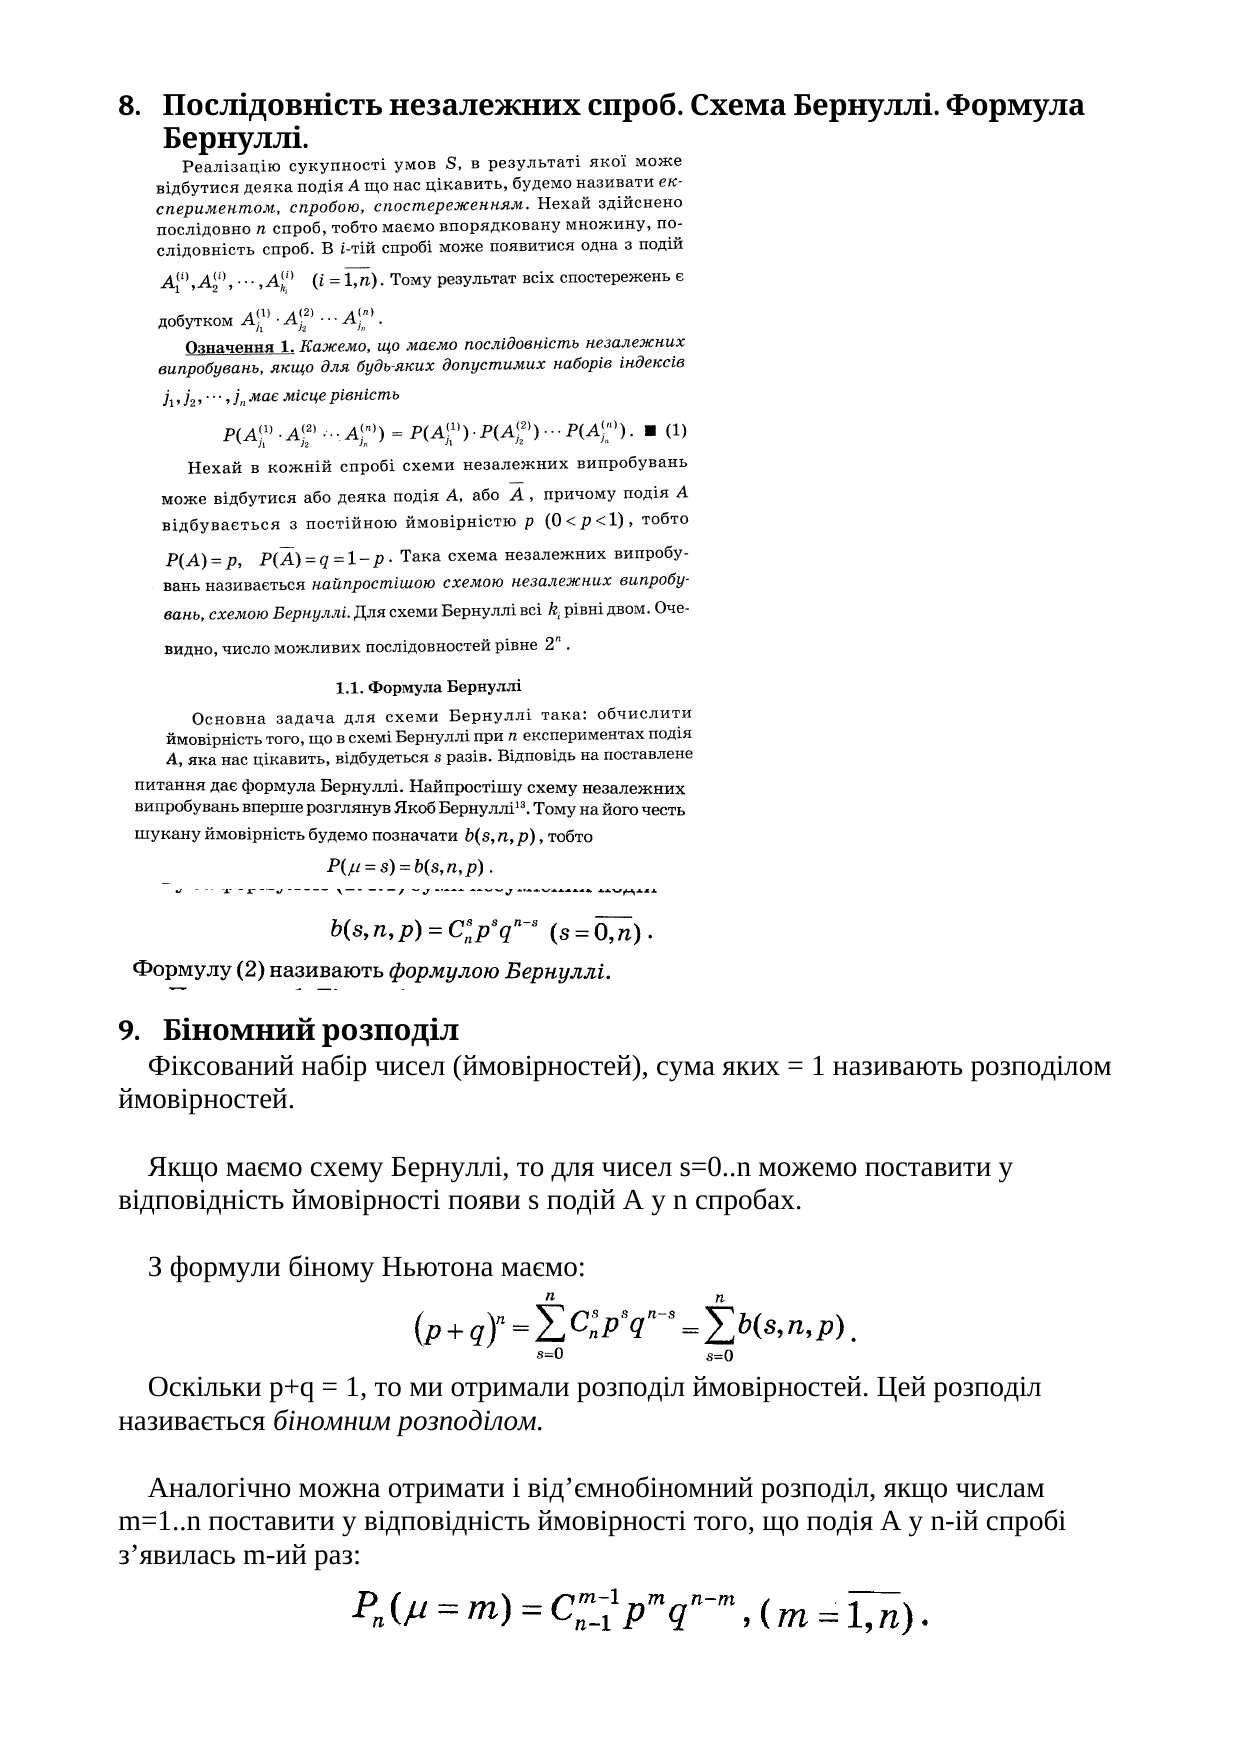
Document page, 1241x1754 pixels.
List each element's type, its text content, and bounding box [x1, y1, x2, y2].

subtitle Послідовність незалежних спроб. Схема Бернуллі. Формула Бернуллі. [118, 89, 1122, 156]
text З формули біному Ньютона маємо: [118, 1249, 1122, 1283]
text Якщо маємо схему Бернуллі, то для чисел s=0..n можемо поставити у відповідність ймовірності появи s подій А у n спробах. [118, 1149, 1122, 1216]
subtitle Біномний розподіл [118, 1014, 1122, 1048]
text Оскільки p+q = 1, то ми отримали розподіл ймовірностей. Цей розподіл називається біномним розподілом. [118, 1369, 1122, 1436]
text Фіксований набір чисел (ймовірностей), сума яких = 1 називають розподілом ймовірностей. [118, 1048, 1122, 1115]
text Аналогічно можна отримати і від’ємнобіномний розподіл, якщо числам m=1..n поставити у відповідність ймовірності того, що подія А у n-ій спробі з’явилась m-ий раз: [118, 1470, 1122, 1570]
